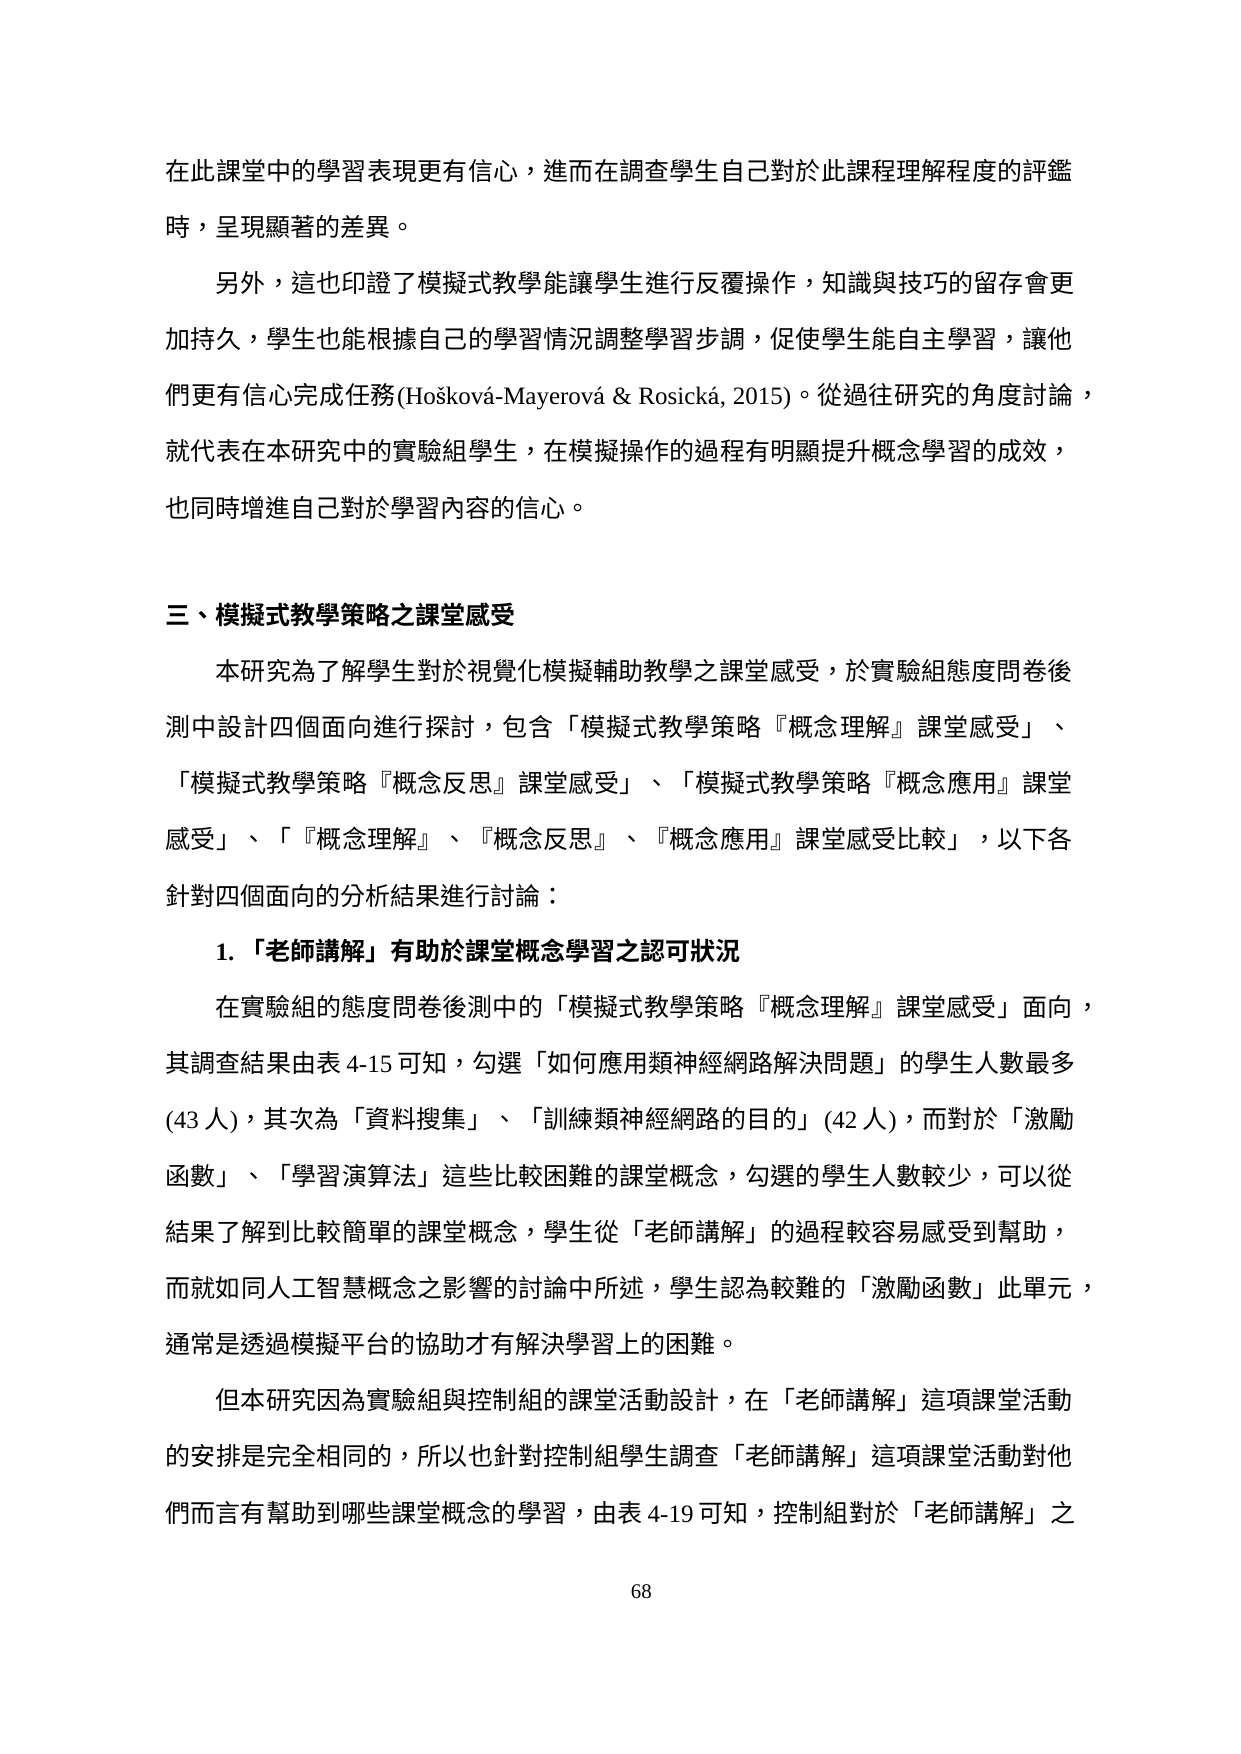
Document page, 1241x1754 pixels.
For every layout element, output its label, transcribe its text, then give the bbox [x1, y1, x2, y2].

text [165, 1380, 1075, 1530]
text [165, 151, 1075, 244]
text 1. 「老師講解」有助於課堂概念學習之認可狀況 [165, 931, 1075, 969]
text 在實驗組的態度問卷後測中的「模擬式教學策略『概念理解』課堂感受」面向，其調查結果由表4-15可知，勾選「如何應用類神經網路解決問題」的學生人數最多(43人)，其次為「資料搜集」、「訓練類神經網路的目的」(42人)，而對於「激勵函數」、「學習演算法」這些比較困難的課堂概念，勾選的學生人數較少，可以從結果了解到比較簡單的課堂概念，學生從「老師講解」的過程較容易感受到幫助，而就如同人工智慧概念之影響的討論中所述，學生認為較難的「激勵函數」此單元，通常是透過模擬平台的協助才有解決學習上的困難。 [165, 987, 1075, 1362]
text 本研究為了解學生對於視覺化模擬輔助教學之課堂感受，於實驗組態度問卷後測中設計四個面向進行探討，包含「模擬式教學策略『概念理解』課堂感受」、「模擬式教學策略『概念反思』課堂感受」、「模擬式教學策略『概念應用』課堂感受」、「『概念理解』、『概念反思』、『概念應用』課堂感受比較」，以下各針對四個面向的分析結果進行討論： [165, 651, 1075, 913]
text 另外，這也印證了模擬式教學能讓學生進行反覆操作，知識與技巧的留存會更加持久，學生也能根據自己的學習情況調整學習步調，促使學生能自主學習，讓他們更有信心完成任務(Hošková-Mayerová & Rosická, 2015)。從過往研究的角度討論，就代表在本研究中的實驗組學生，在模擬操作的過程有明顯提升概念學習的成效，也同時增進自己對於學習內容的信心。 [165, 262, 1075, 525]
text 三、模擬式教學策略之課堂感受 [165, 595, 1075, 632]
